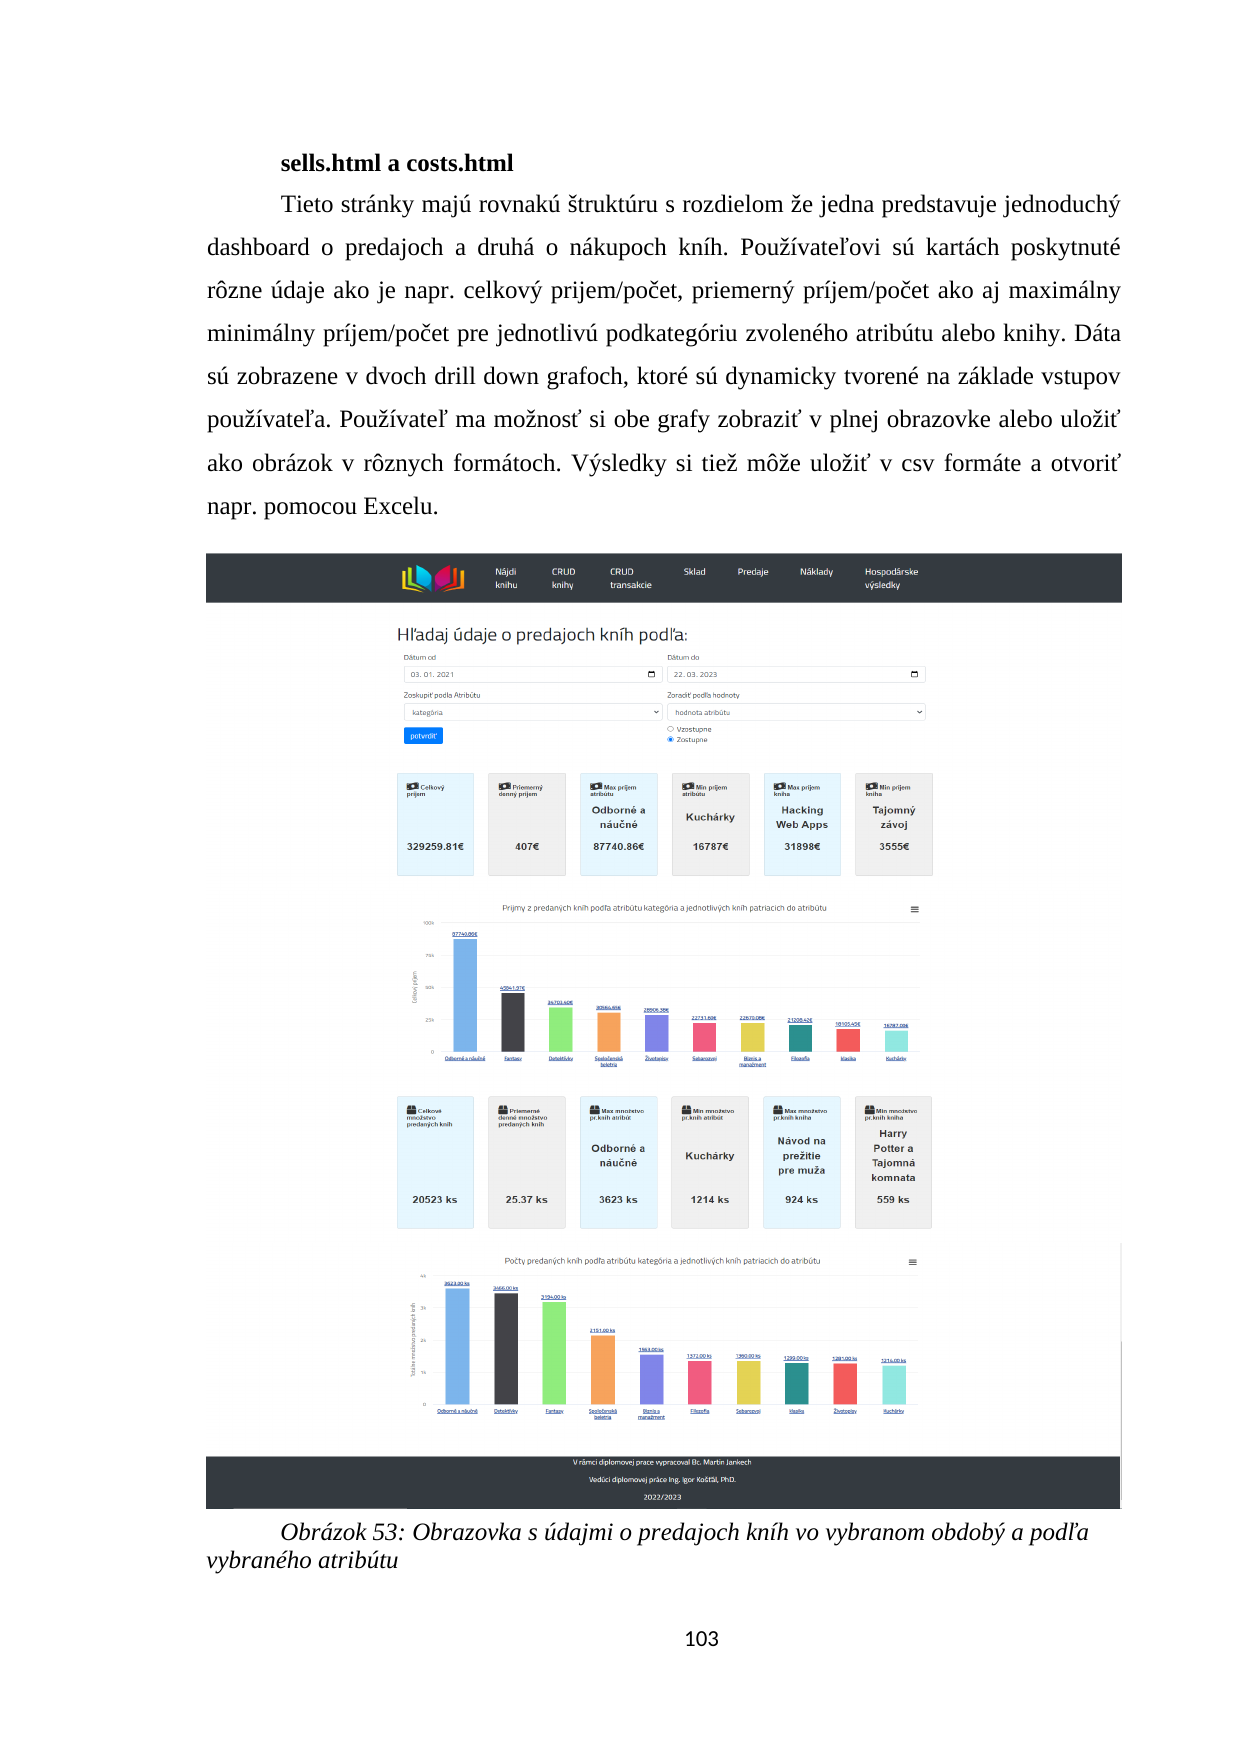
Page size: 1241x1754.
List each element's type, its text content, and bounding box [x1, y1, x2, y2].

text Tieto stránky majú rovnakú štruktúru s rozdielom že jedna predstavuje jednoduchý dashboard o predajoch a druhá o nákupoch kníh. Používateľovi sú kartách poskytnuté rôzne údaje ako je napr. celkový prijem/počet, priemerný príjem/počet ako aj maximálny minimálny príjem/počet pre jednotlivú podkategóriu zvoleného atribútu alebo knihy. Dáta sú zobrazene v dvoch drill down grafoch, ktoré sú dynamicky tvorené na základe vstupov používateľa. Používateľ ma možnosť si obe grafy zobraziť v plnej obrazovke alebo uložiť ako obrázok v rôznych formátoch. Výsledky si tiež môže uložiť v csv formáte a otvoriť napr. pomocou Excelu. [207, 189, 1122, 519]
text sells.html a costs.html [207, 148, 1122, 176]
picture [206, 553, 1122, 1509]
